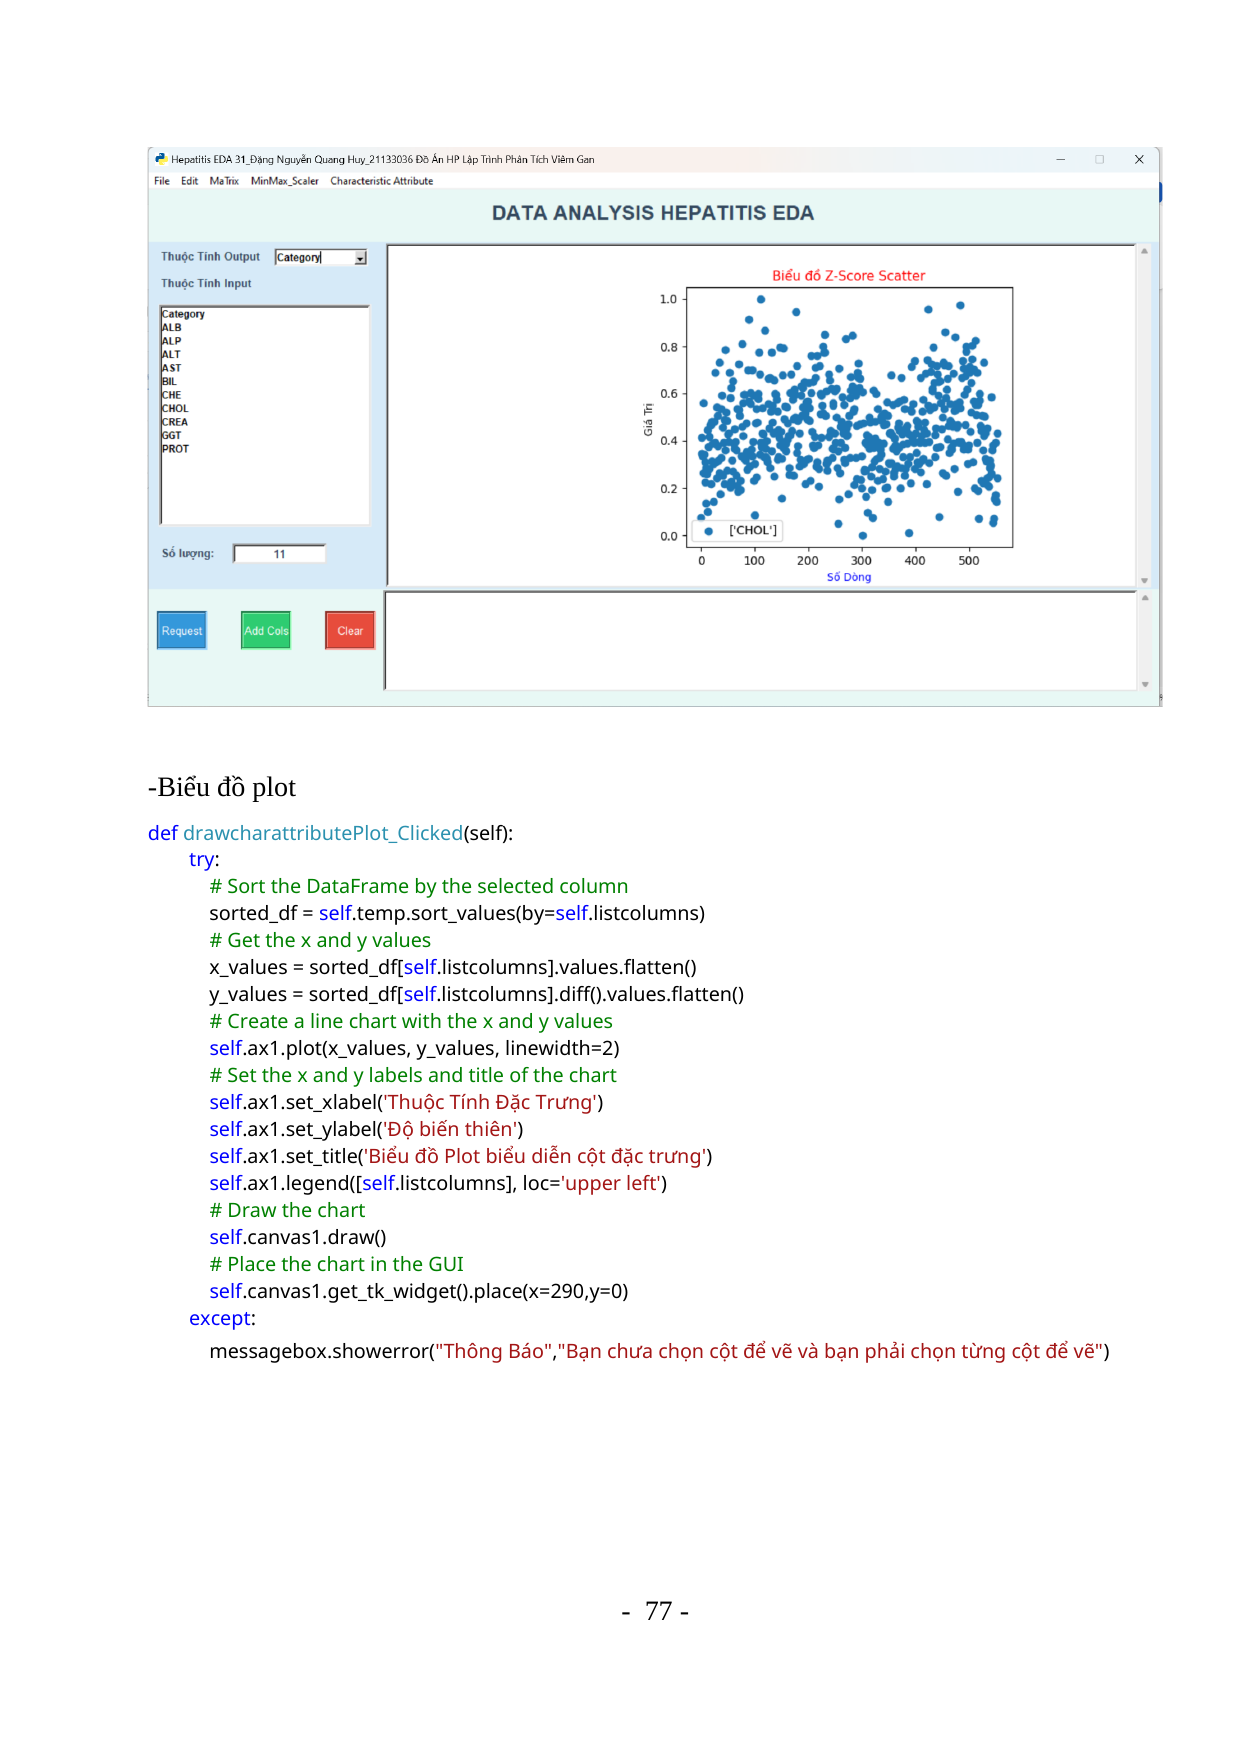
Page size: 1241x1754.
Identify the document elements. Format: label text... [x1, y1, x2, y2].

text # Create a line chart with the x and y values [148, 1008, 1162, 1034]
text self.ax1.legend([self.listcolumns], loc='upper left') [148, 1169, 1162, 1196]
text self.ax1.set_title('Biểu đồ Plot biểu diễn cột đặc trưng') [148, 1142, 1162, 1169]
text y_values = sorted_df[self.listcolumns].diff().values.flatten() [148, 981, 1162, 1008]
text # Sort the DataFrame by the selected column [148, 873, 1162, 900]
text sorted_df = self.temp.sort_values(by=self.listcolumns) [148, 900, 1162, 927]
text # Set the x and y labels and title of the chart [148, 1062, 1162, 1088]
text messagebox.showerror("Thông Báo","Bạn chưa chọn cột để vẽ và bạn phải chọn từng cột để vẽ") [148, 1338, 1162, 1364]
text # Draw the chart [148, 1196, 1162, 1223]
text def drawcharattributePlot_Clicked(self): [148, 819, 1162, 846]
text try: [148, 846, 1162, 873]
text self.ax1.set_ylabel('Độ biến thiên') [148, 1116, 1162, 1142]
text x_values = sorted_df[self.listcolumns].values.flatten() [148, 954, 1162, 981]
text # Get the x and y values [148, 927, 1162, 954]
text self.ax1.plot(x_values, y_values, linewidth=2) [148, 1034, 1162, 1062]
picture [147, 147, 1163, 707]
text -Biểu đồ plot [148, 770, 1162, 803]
text except: [148, 1304, 1162, 1331]
text self.canvas1.draw() [148, 1223, 1162, 1250]
text # Place the chart in the GUI [148, 1250, 1162, 1277]
text self.canvas1.get_tk_widget().place(x=290,y=0) [148, 1277, 1162, 1304]
text self.ax1.set_xlabel('Thuộc Tính Đặc Trưng') [148, 1088, 1162, 1116]
